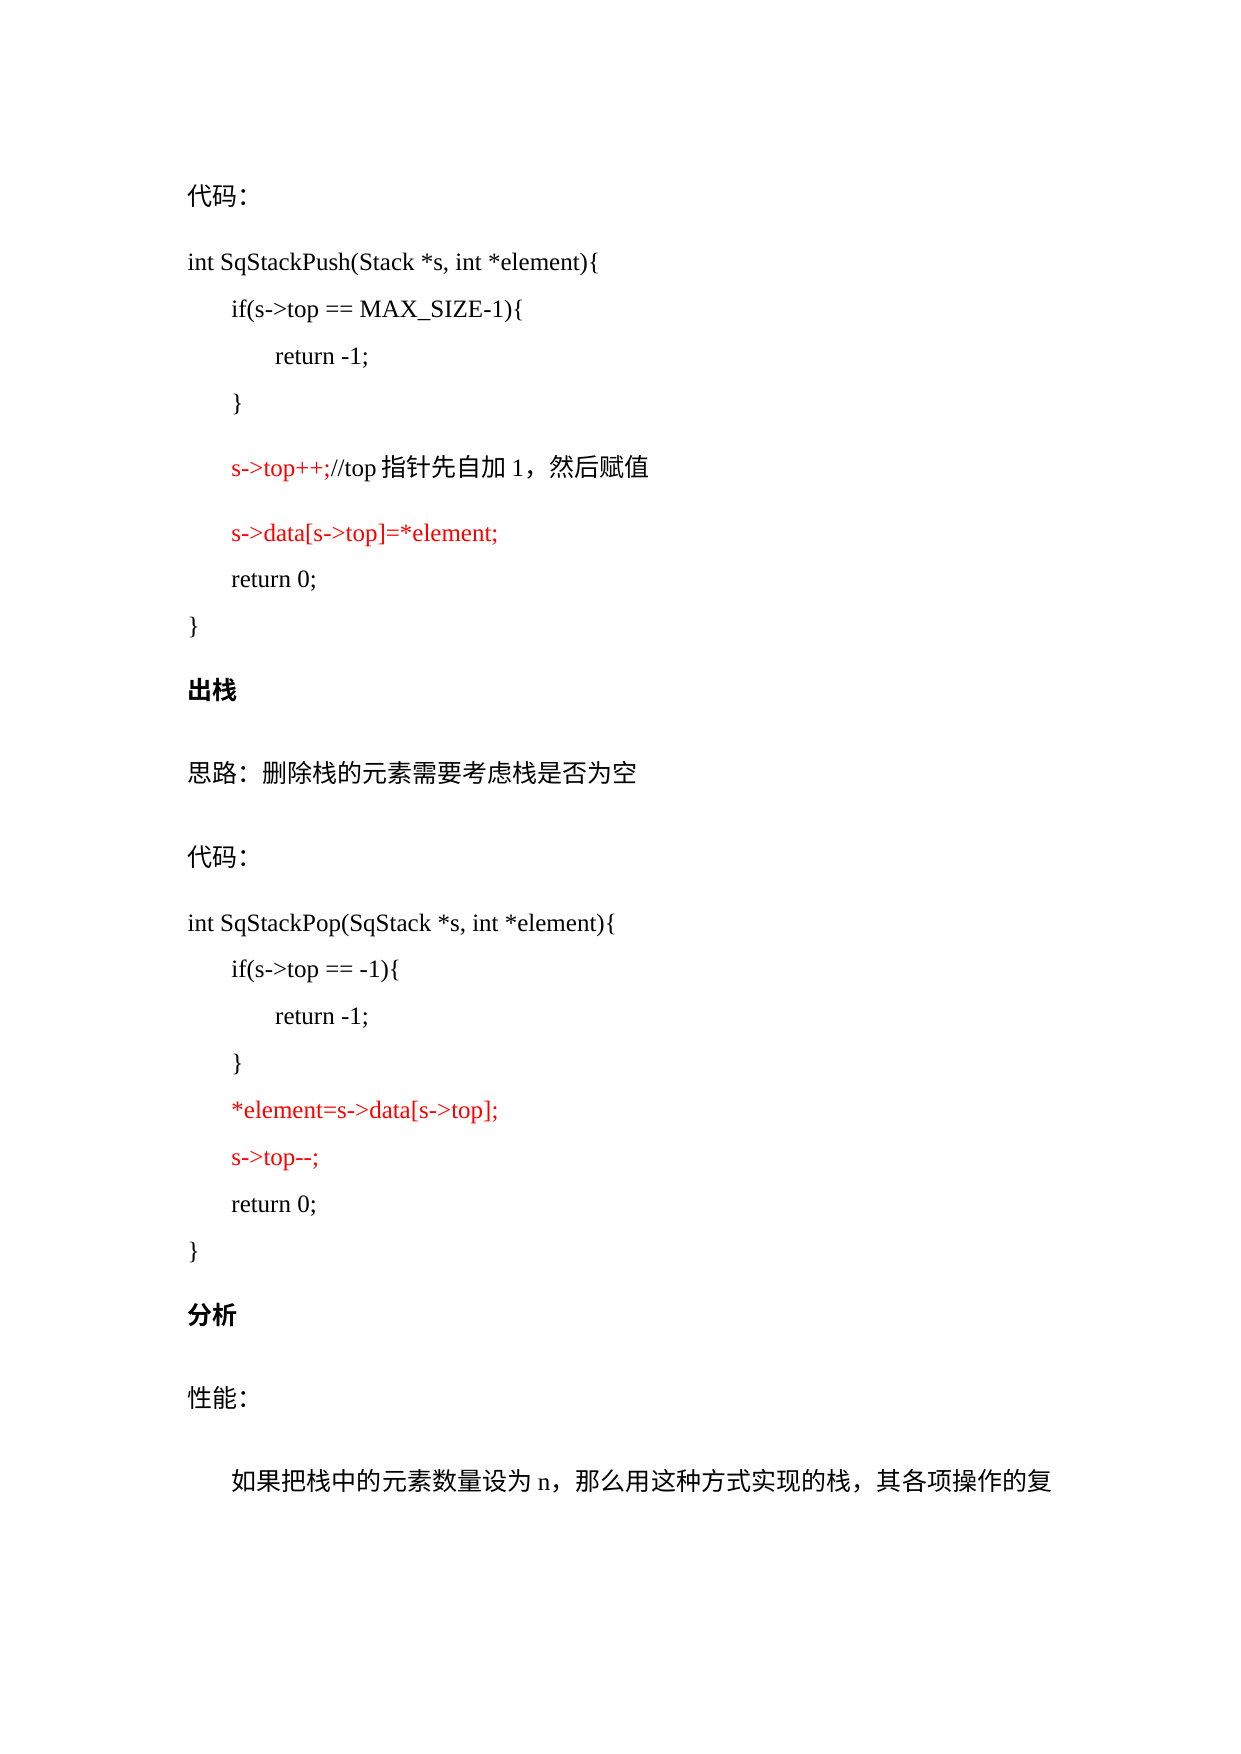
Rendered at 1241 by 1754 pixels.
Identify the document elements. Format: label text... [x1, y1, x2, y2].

text } [187, 1234, 1053, 1266]
text if(s->top == -1){ [187, 953, 1053, 985]
text } [187, 609, 1053, 642]
text if(s->top == MAX_SIZE-1){ [187, 292, 1053, 324]
text return -1; [187, 999, 1053, 1032]
subtitle 分析 [187, 1281, 1053, 1346]
text 性能： [187, 1364, 1053, 1429]
subtitle 出栈 [187, 656, 1053, 721]
text } [187, 386, 1053, 418]
text 代码： [187, 162, 1053, 227]
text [187, 1447, 1053, 1512]
text 思路：删除栈的元素需要考虑栈是否为空 [187, 739, 1053, 804]
text *element=s->data[s->top]; [187, 1093, 1053, 1126]
text return -1; [187, 339, 1053, 371]
text } [187, 1046, 1053, 1079]
text return 0; [187, 1187, 1053, 1219]
text s->top--; [187, 1140, 1053, 1173]
text return 0; [187, 563, 1053, 595]
text 代码： [187, 823, 1053, 888]
text s->data[s->top]=*element; [187, 516, 1053, 548]
text int SqStackPush(Stack *s, int *element){ [187, 245, 1053, 278]
text s->top++;//top指针先自加1，然后赋值 [187, 433, 1053, 498]
text int SqStackPop(SqStack *s, int *element){ [187, 906, 1053, 938]
